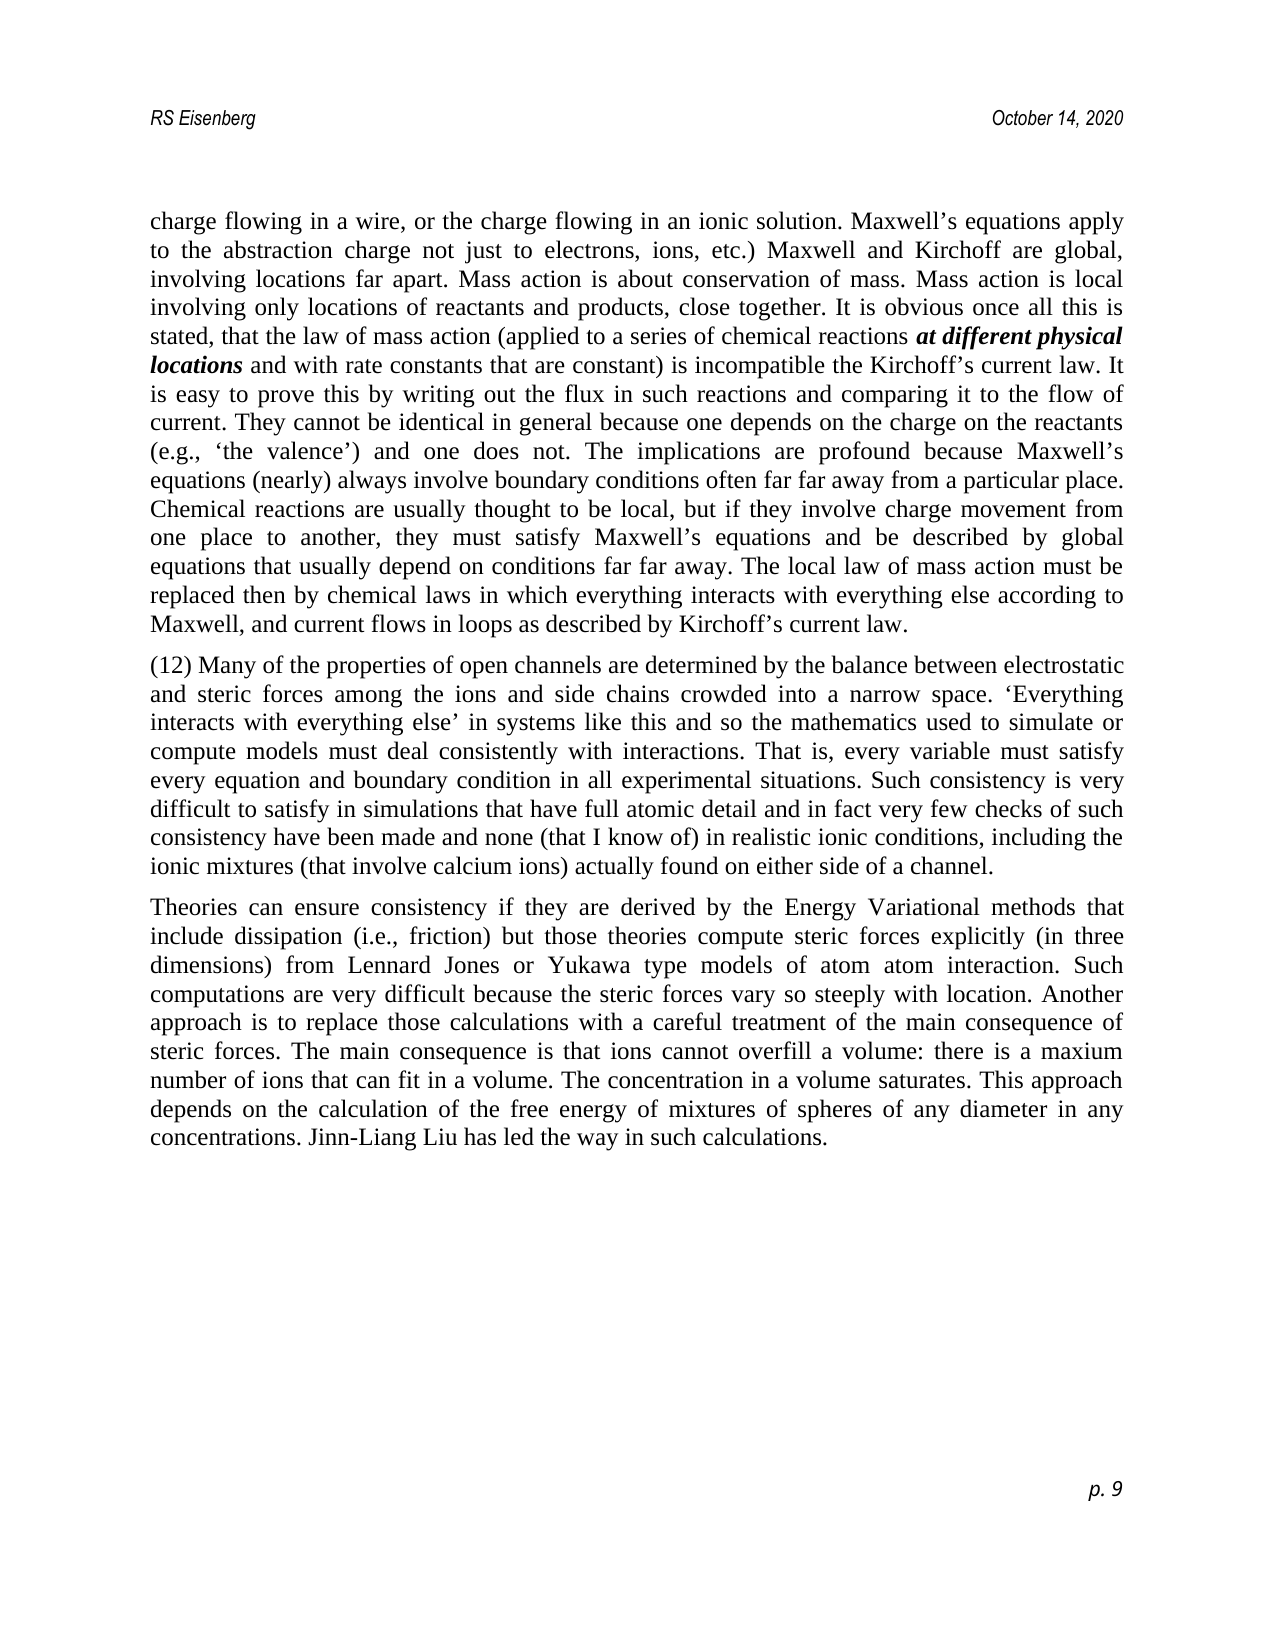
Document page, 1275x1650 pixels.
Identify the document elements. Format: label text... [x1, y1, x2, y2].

text Theories can ensure consistency if they are derived by the Energy Variational methods that include dissipation (i.e., friction) but those theories compute steric forces explicitly (in three dimensions) from Lennard Jones or Yukawa type models of atom atom interaction. Such computations are very difficult because the steric forces vary so steeply with location. Another approach is to replace those calculations with a careful treatment of the main consequence of steric forces. The main consequence is that ions cannot overfill a volume: there is a maxium number of ions that can fit in a volume. The concentration in a volume saturates. This approach depends on the calculation of the free energy of mixtures of spheres of any diameter in any concentrations. Jinn-Liang Liu has led the way in such calculations. [150, 892, 1125, 1151]
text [150, 206, 1125, 637]
text (12) Many of the properties of open channels are determined by the balance between electrostatic and steric forces among the ions and side chains crowded into a narrow space. ‘Everything interacts with everything else’ in systems like this and so the mathematics used to simulate or compute models must deal consistently with interactions. That is, every variable must satisfy every equation and boundary condition in all experimental situations. Such consistency is very difficult to satisfy in simulations that have full atomic detail and in fact very few checks of such consistency have been made and none (that I know of) in realistic ionic conditions, including the ionic mixtures (that involve calcium ions) actually found on either side of a channel. [150, 650, 1125, 880]
